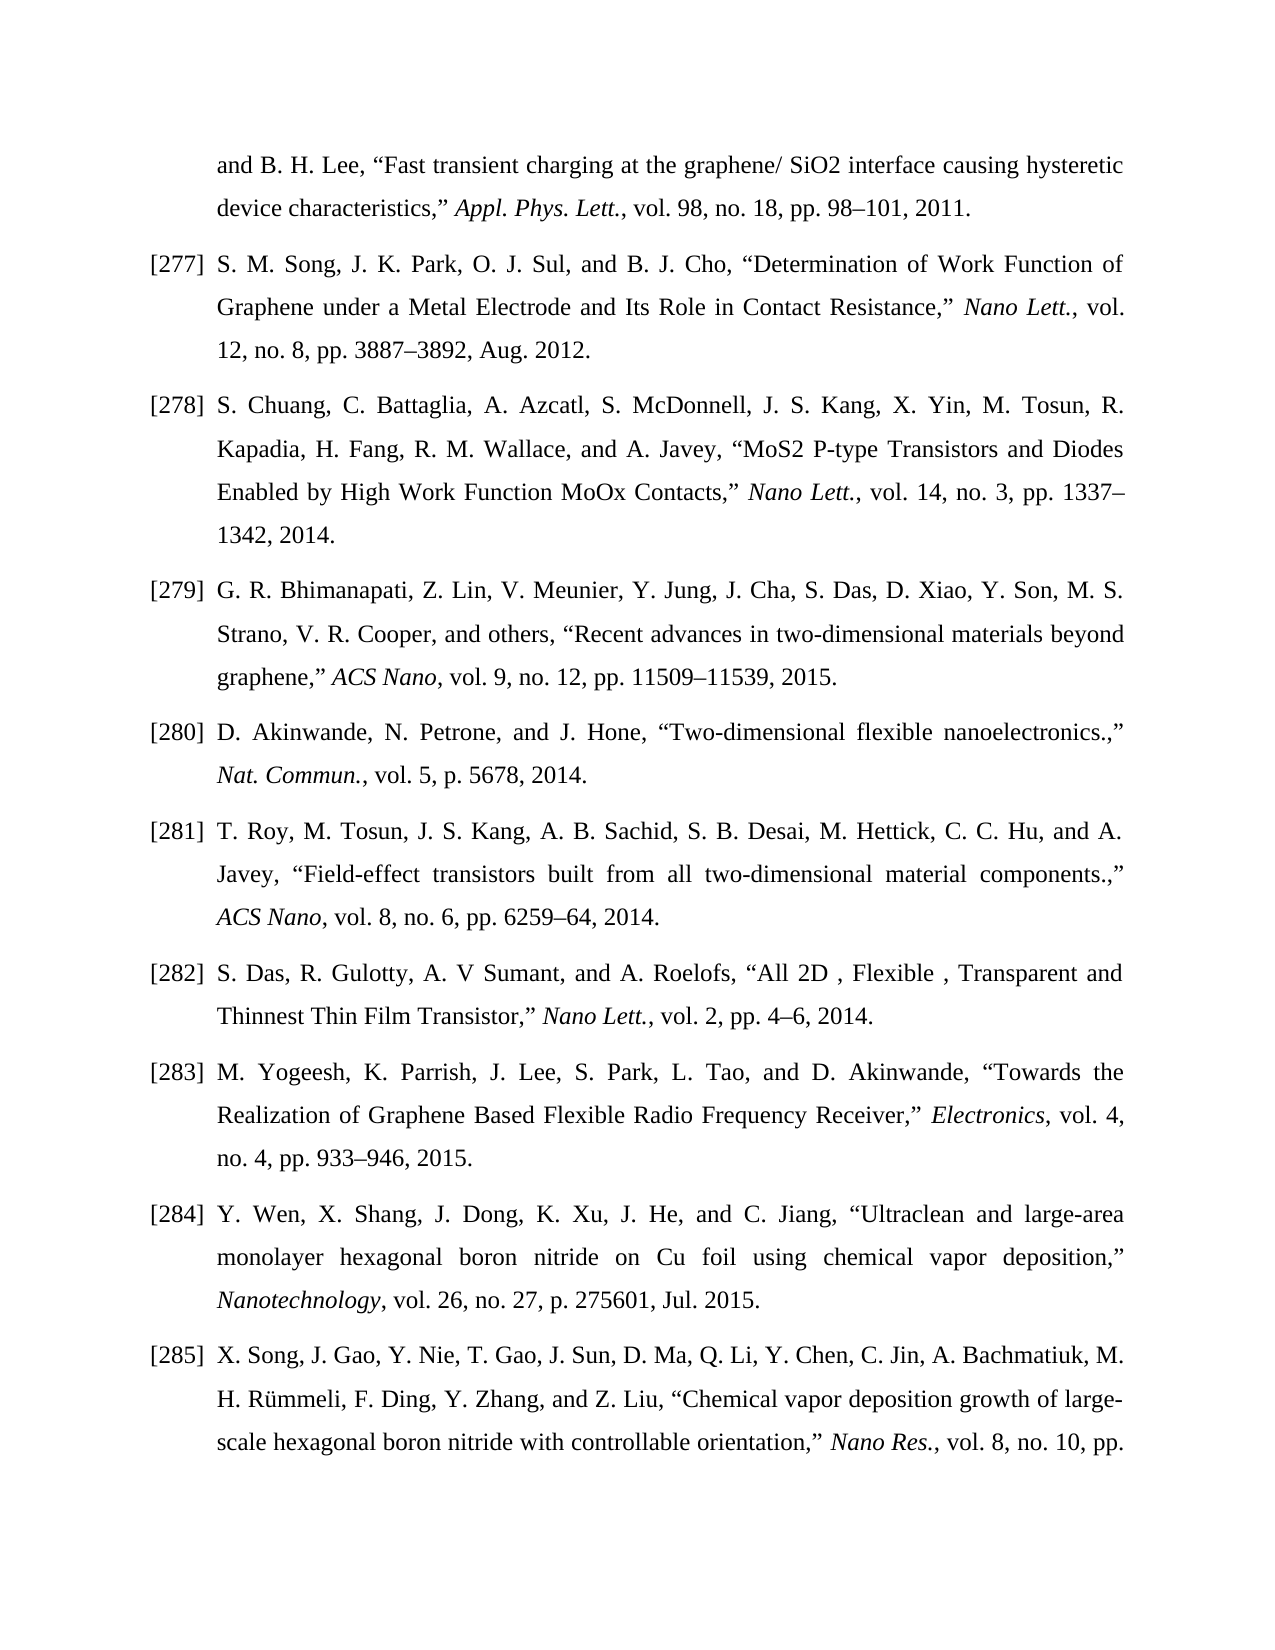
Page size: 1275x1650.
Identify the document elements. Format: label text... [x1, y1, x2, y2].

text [150, 1341, 1125, 1456]
text [281] T. Roy, M. Tosun, J. S. Kang, A. B. Sachid, S. B. Desai, M. Hettick, C. C. Hu, and A. Javey, “Field-effect transistors built from all two-dimensional material components.,” ACS Nano, vol. 8, no. 6, pp. 6259–64, 2014. [150, 816, 1125, 931]
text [150, 150, 1125, 222]
text [277] S. M. Song, J. K. Park, O. J. Sul, and B. J. Cho, “Determination of Work Function of Graphene under a Metal Electrode and Its Role in Contact Resistance,” Nano Lett., vol. 12, no. 8, pp. 3887–3892, Aug. 2012. [150, 249, 1125, 364]
text [284] Y. Wen, X. Shang, J. Dong, K. Xu, J. He, and C. Jiang, “Ultraclean and large-area monolayer hexagonal boron nitride on Cu foil using chemical vapor deposition,” Nanotechnology, vol. 26, no. 27, p. 275601, Jul. 2015. [150, 1199, 1125, 1314]
text [282] S. Das, R. Gulotty, A. V Sumant, and A. Roelofs, “All 2D , Flexible , Transparent and Thinnest Thin Film Transistor,” Nano Lett., vol. 2, pp. 4–6, 2014. [150, 958, 1125, 1030]
text [278] S. Chuang, C. Battaglia, A. Azcatl, S. McDonnell, J. S. Kang, X. Yin, M. Tosun, R. Kapadia, H. Fang, R. M. Wallace, and A. Javey, “MoS2 P-type Transistors and Diodes Enabled by High Work Function MoOx Contacts,” Nano Lett., vol. 14, no. 3, pp. 1337–1342, 2014. [150, 391, 1125, 549]
text [279] G. R. Bhimanapati, Z. Lin, V. Meunier, Y. Jung, J. Cha, S. Das, D. Xiao, Y. Son, M. S. Strano, V. R. Cooper, and others, “Recent advances in two-dimensional materials beyond graphene,” ACS Nano, vol. 9, no. 12, pp. 11509–11539, 2015. [150, 576, 1125, 691]
text [283] M. Yogeesh, K. Parrish, J. Lee, S. Park, L. Tao, and D. Akinwande, “Towards the Realization of Graphene Based Flexible Radio Frequency Receiver,” Electronics, vol. 4, no. 4, pp. 933–946, 2015. [150, 1057, 1125, 1172]
text [280] D. Akinwande, N. Petrone, and J. Hone, “Two-dimensional flexible nanoelectronics.,” Nat. Commun., vol. 5, p. 5678, 2014. [150, 717, 1125, 789]
